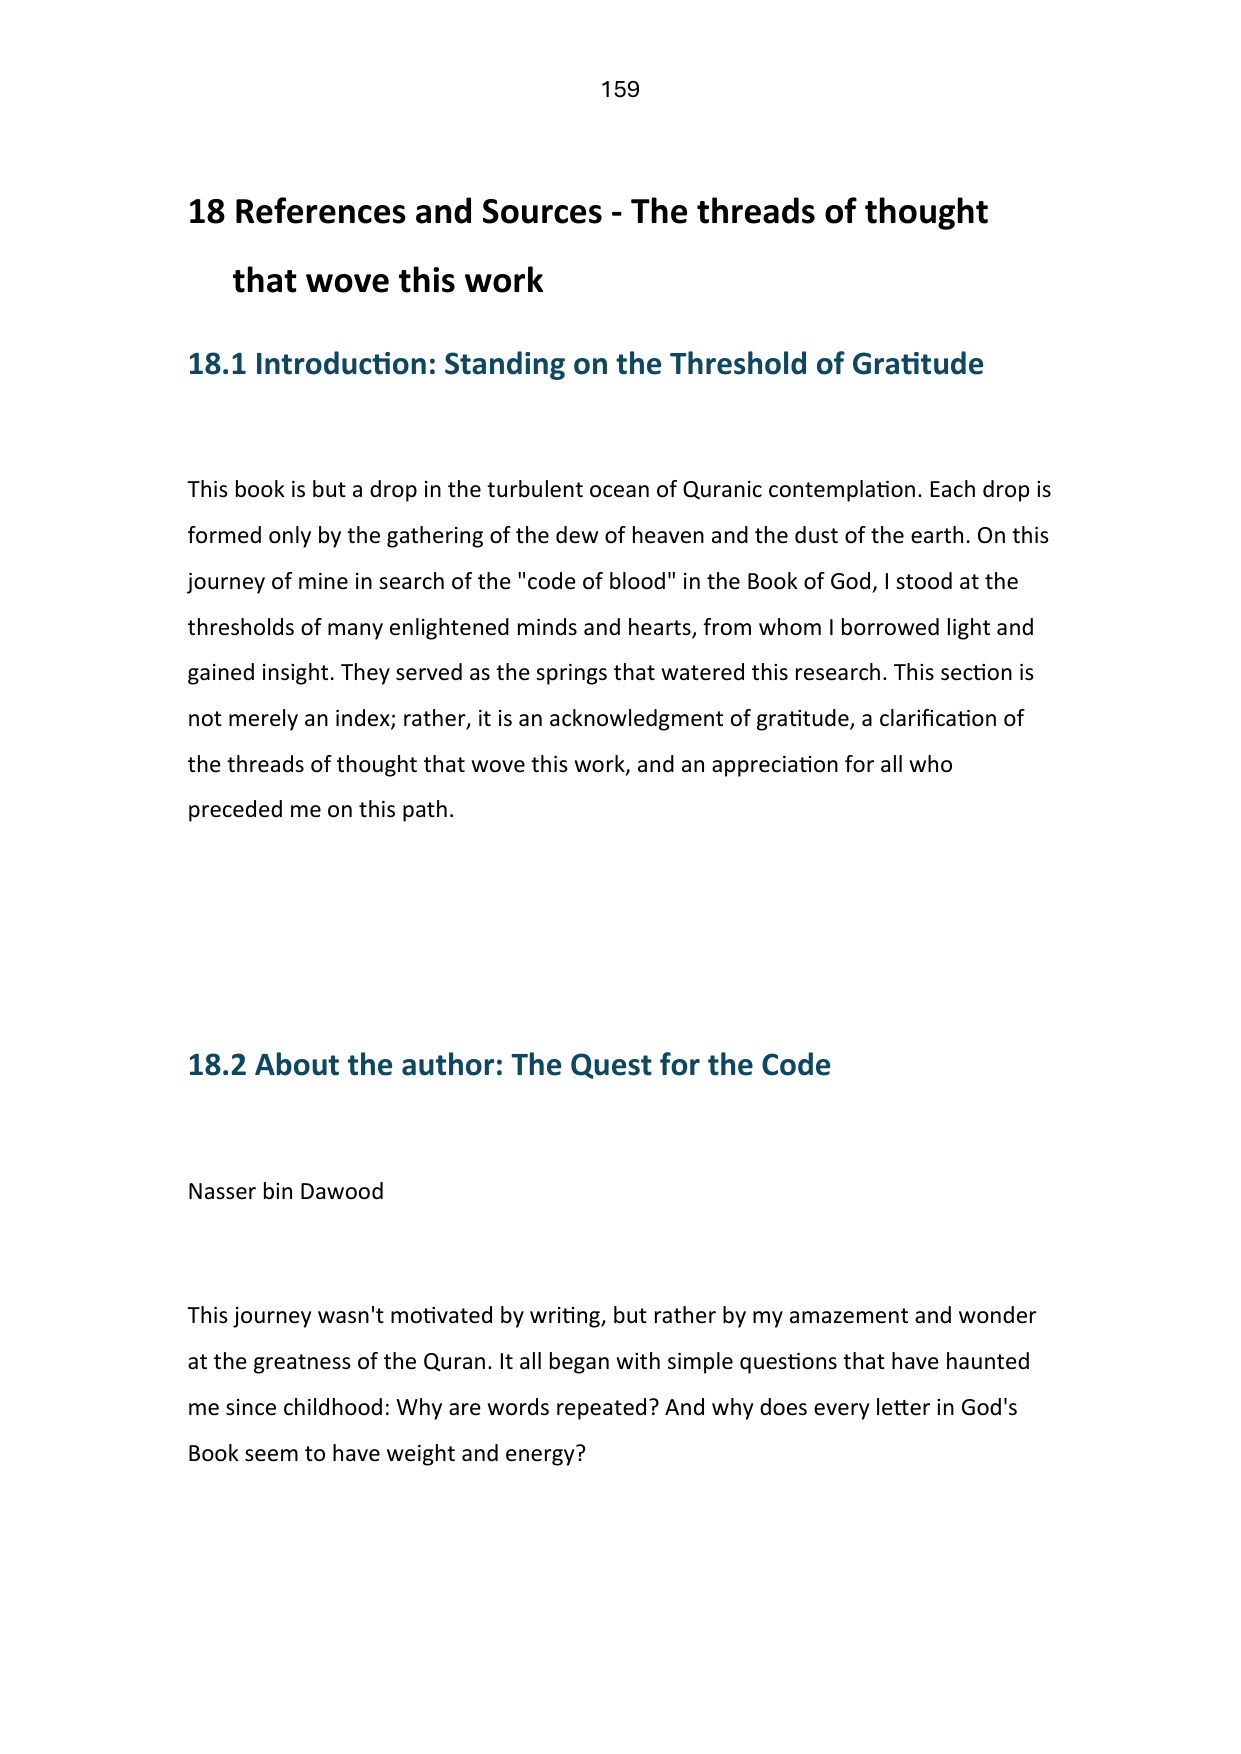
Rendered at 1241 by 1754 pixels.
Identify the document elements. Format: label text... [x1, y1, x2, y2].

text This book is but a drop in the turbulent ocean of Quranic contemplation. Each drop is formed only by the gathering of the dew of heaven and the dust of the earth. On this journey of mine in search of the "code of blood" in the Book of God, I stood at the thresholds of many enlightened minds and hearts, from whom I borrowed light and gained insight. They served as the springs that watered this research. This section is not merely an index; rather, it is an acknowledgment of gratitude, a clarification of the threads of thought that wove this work, and an appreciation for all who preceded me on this path. [187, 473, 1053, 824]
subtitle About the author: The Quest for the Code [187, 1043, 1053, 1084]
text This journey wasn't motivated by writing, but rather by my amazement and wonder at the greatness of the Quran. It all began with simple questions that have haunted me since childhood: Why are words repeated? And why does every letter in God's Book seem to have weight and energy? [187, 1300, 1053, 1467]
subtitle Introduction: Standing on the Threshold of Gratitude [187, 342, 1053, 382]
text Nasser bin Dawood [187, 1175, 1053, 1205]
subtitle References and Sources - The threads of thought that wove this work [187, 187, 1053, 302]
